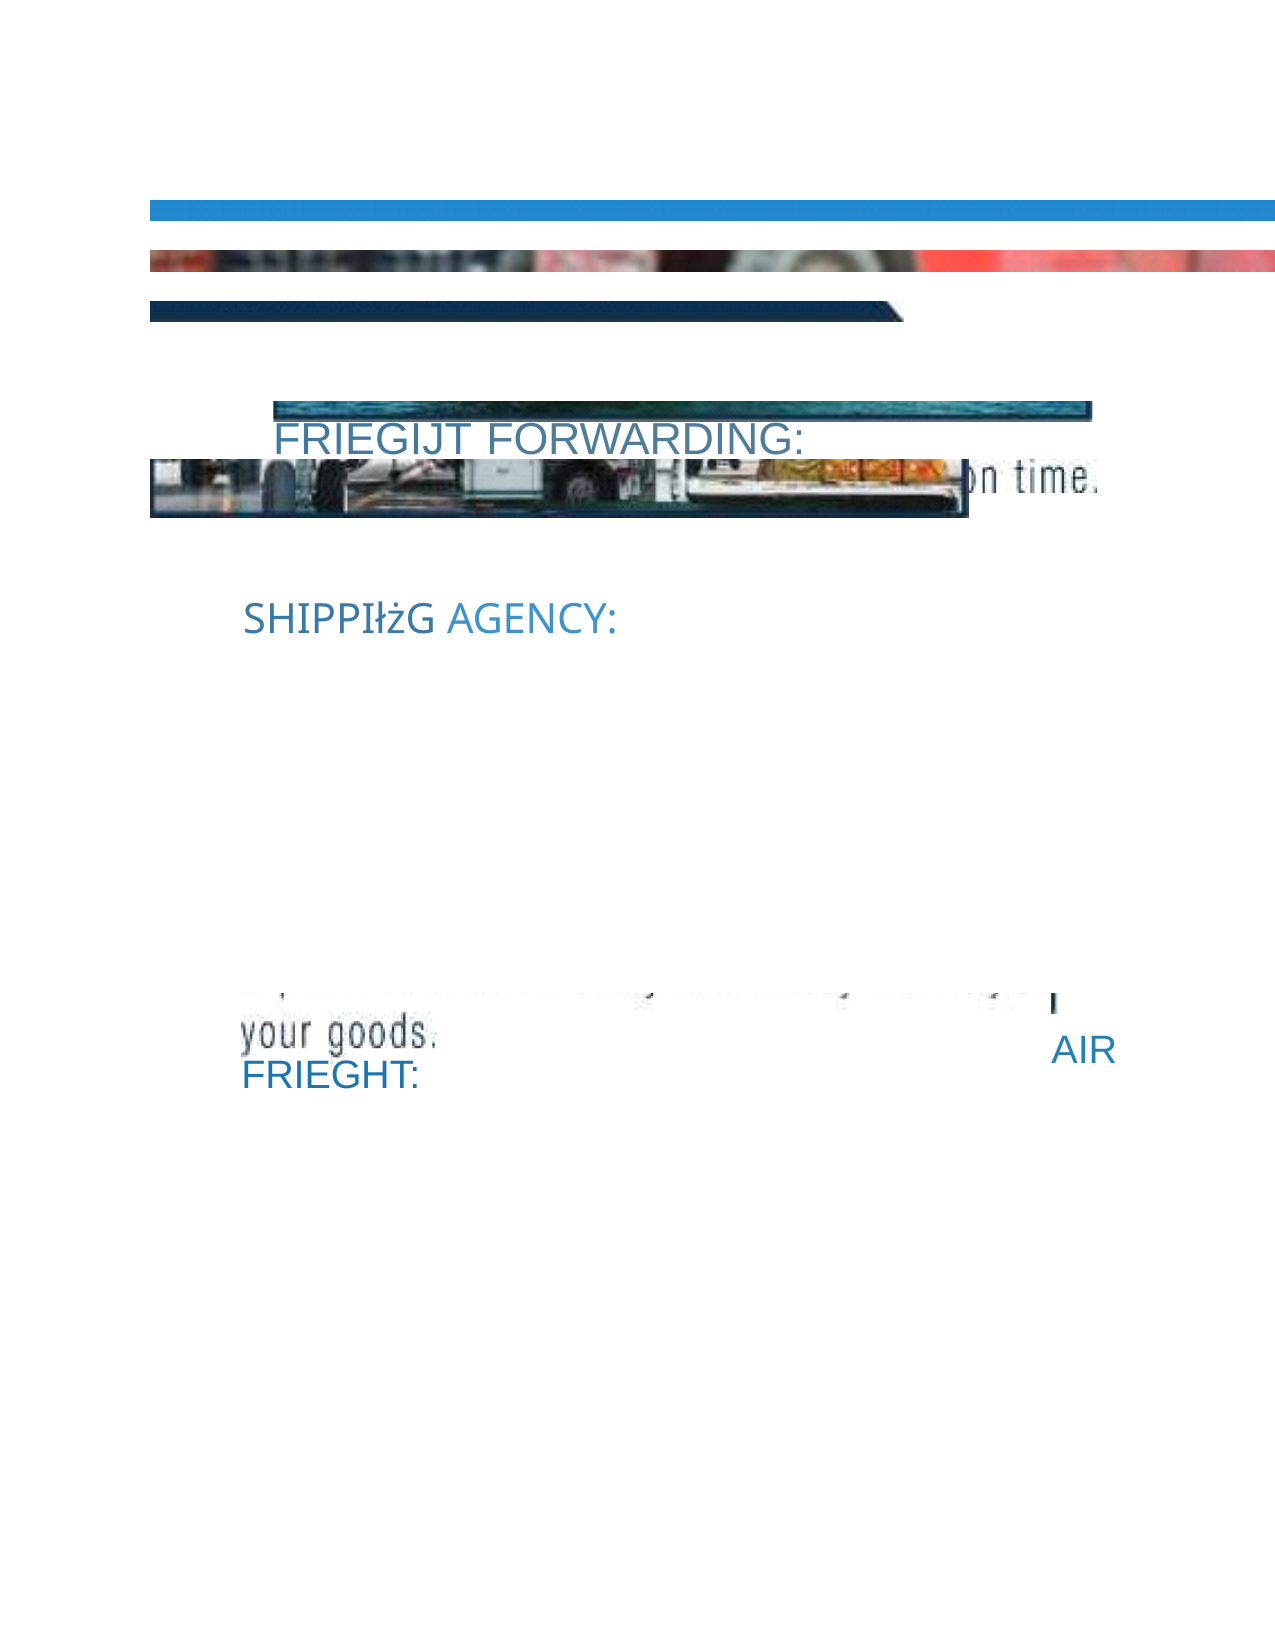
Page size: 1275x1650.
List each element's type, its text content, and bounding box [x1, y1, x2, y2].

text SHIPPIłżG AGENCY: [243, 614, 1125, 639]
text AIR FRIEGHT: [241, 993, 1125, 1093]
text FRIEGIJT FORWARDING: [273, 434, 1125, 459]
